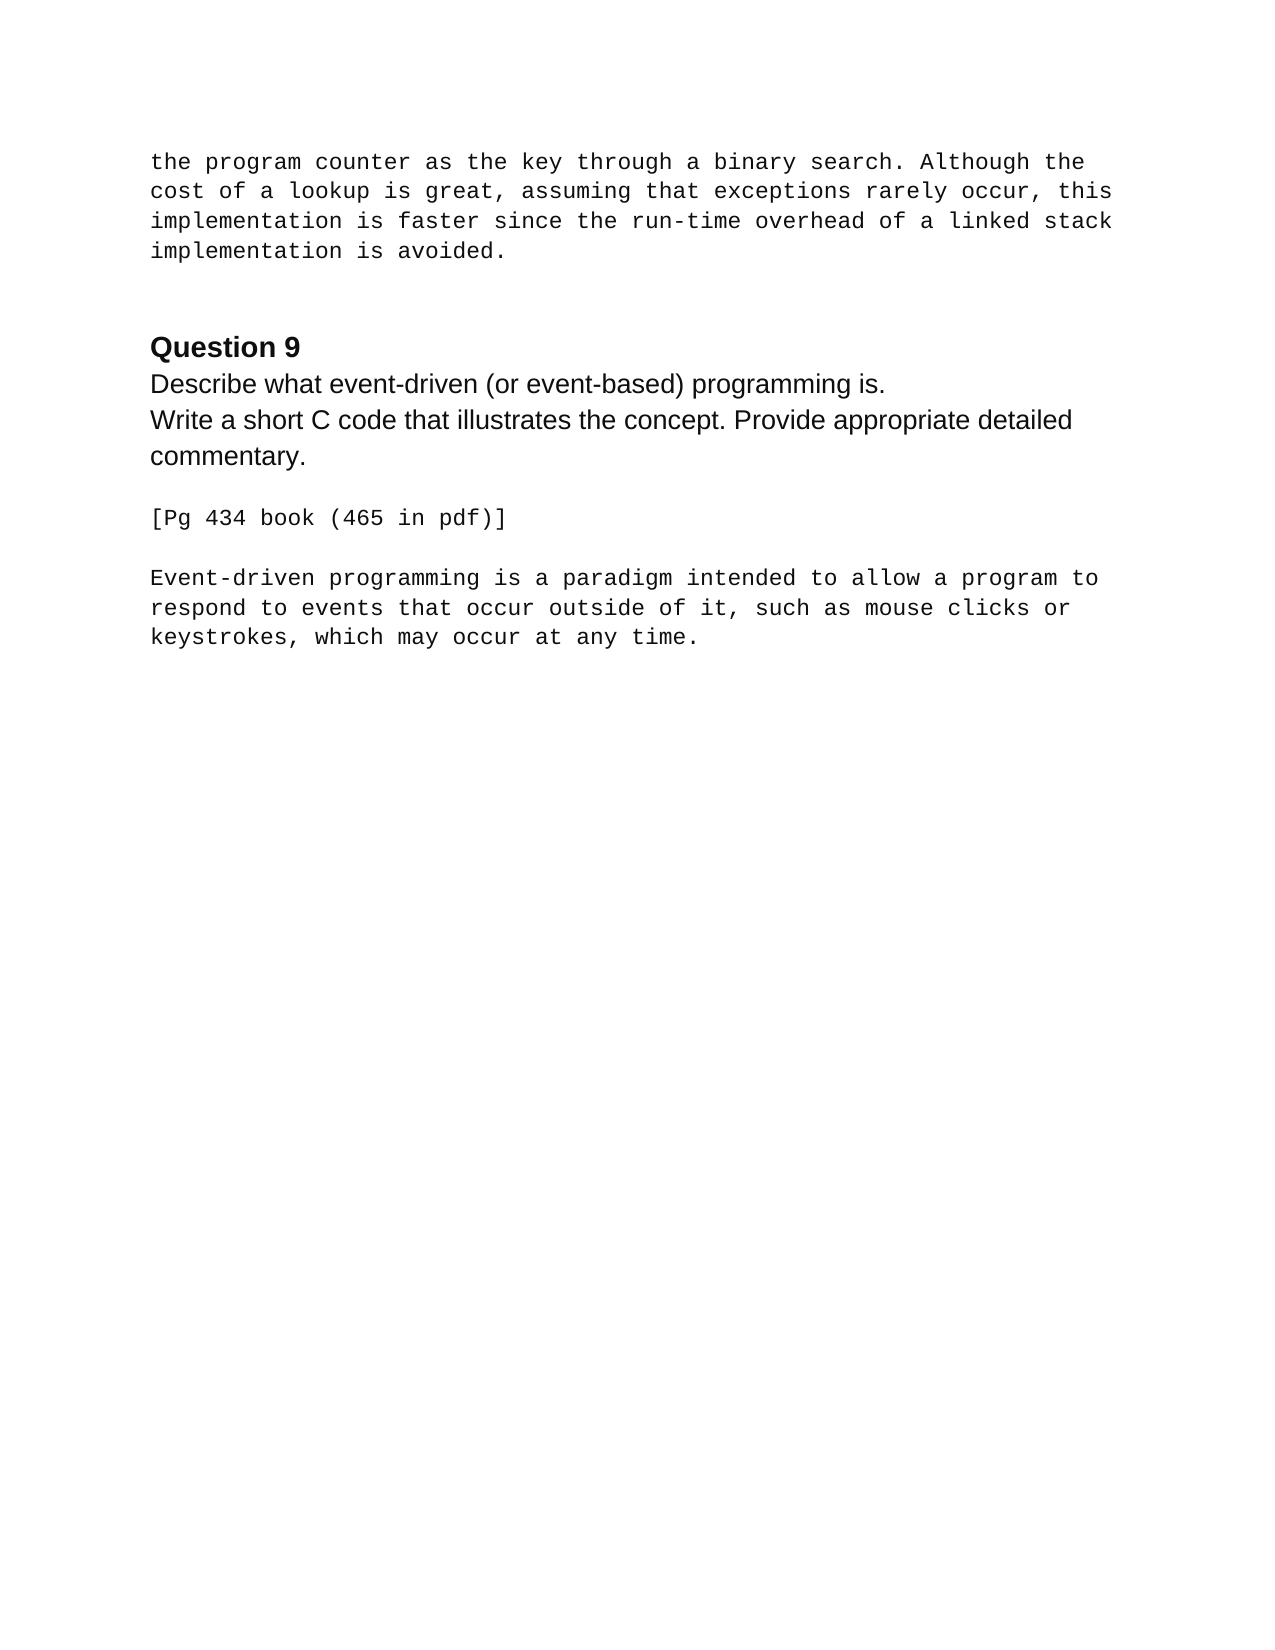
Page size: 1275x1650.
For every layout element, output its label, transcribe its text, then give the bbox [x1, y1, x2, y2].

text [Pg 434 book (465 in pdf)] [150, 506, 1125, 532]
text Question 9 [150, 329, 1125, 363]
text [150, 150, 1125, 265]
text Event-driven programming is a paradigm intended to allow a program to respond to events that occur outside of it, such as mouse clicks or keystrokes, which may occur at any time. [150, 566, 1125, 652]
text Describe what event-driven (or event-based) programming is. [150, 368, 1125, 399]
text Write a short C code that illustrates the concept. Provide appropriate detailed commentary. [150, 404, 1125, 471]
